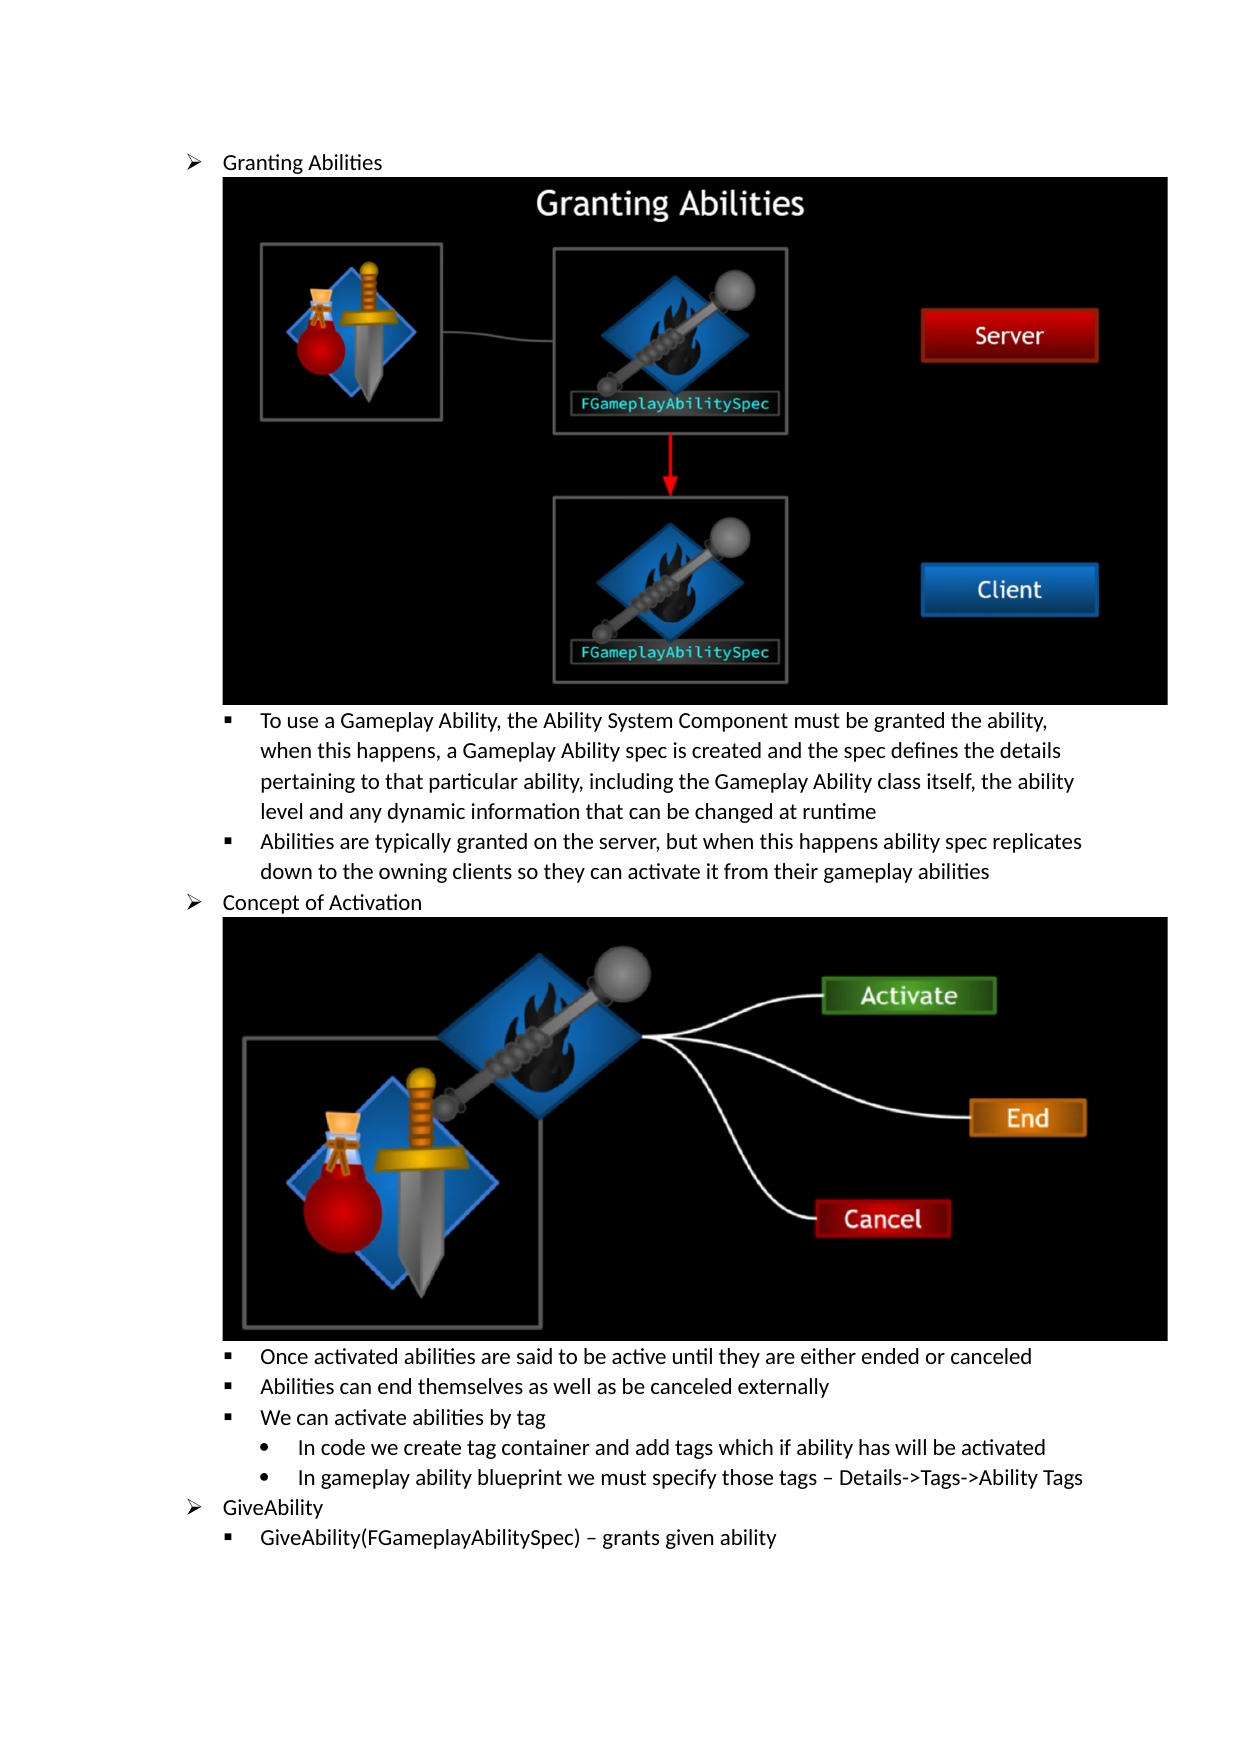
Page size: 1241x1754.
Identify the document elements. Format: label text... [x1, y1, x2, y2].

list In gameplay ability blueprint we must specify those tags – Details->Tags->Ability Tags [260, 1463, 1093, 1491]
list In code we create tag container and add tags which if ability has will be activated [260, 1433, 1093, 1461]
list GiveAbility [185, 1493, 1093, 1521]
picture [222, 177, 1168, 705]
list Abilities can end themselves as well as be canceled externally [223, 1372, 1093, 1401]
list Once activated abilities are said to be active until they are either ended or canceled [223, 1342, 1093, 1370]
list We can activate abilities by tag [223, 1403, 1093, 1431]
list To use a Gameplay Ability, the Ability System Component must be granted the ability, when this happens, a Gameplay Ability spec is created and the spec defines the details pertaining to that particular ability, including the Gameplay Ability class itself, the ability level and any dynamic information that can be changed at runtime [223, 706, 1093, 825]
picture [222, 917, 1168, 1341]
list Abilities are typically granted on the server, but when this happens ability spec replicates down to the owning clients so they can activate it from their gameplay abilities [223, 827, 1093, 886]
list GiveAbility(FGameplayAbilitySpec) – grants given ability [223, 1523, 1093, 1552]
